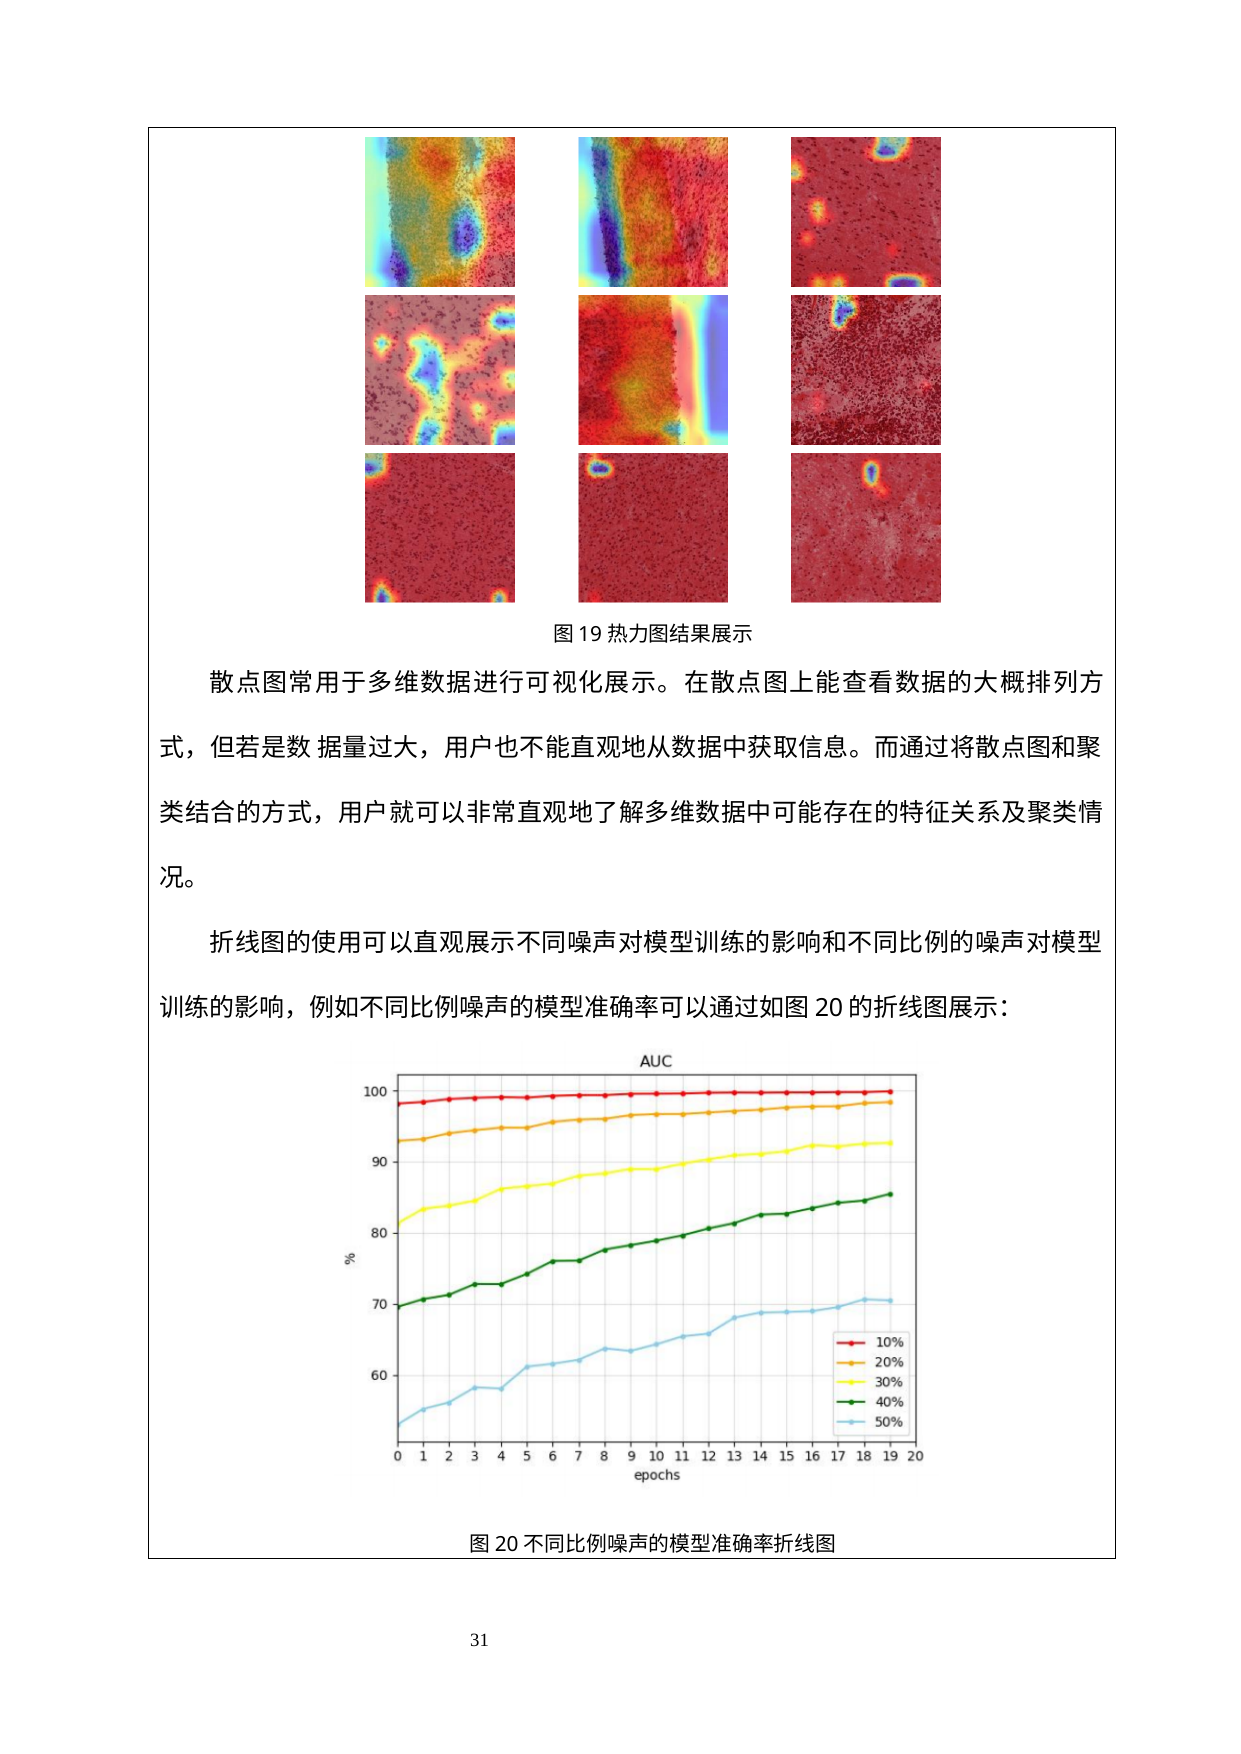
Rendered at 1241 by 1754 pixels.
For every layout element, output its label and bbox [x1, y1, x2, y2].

table_header [149, 128, 1115, 1558]
picture [333, 1038, 975, 1503]
picture [352, 128, 955, 609]
